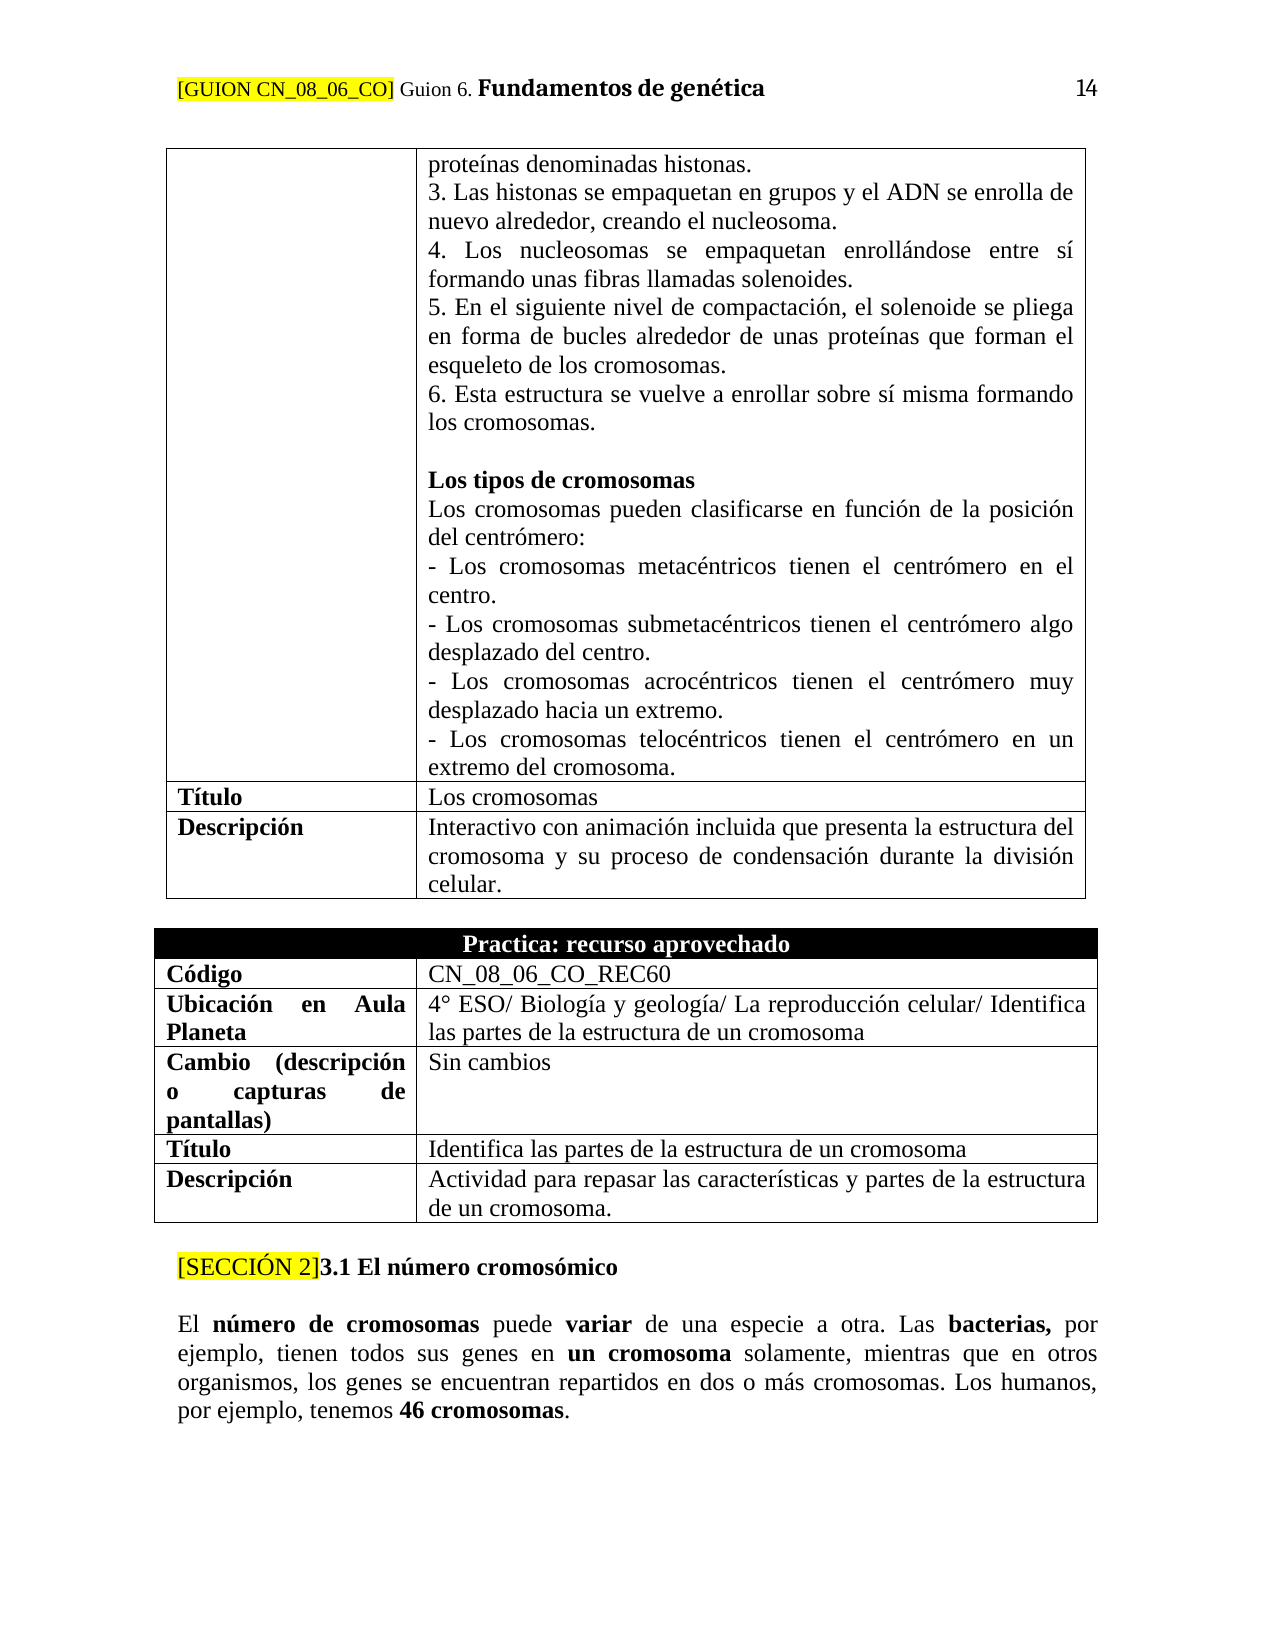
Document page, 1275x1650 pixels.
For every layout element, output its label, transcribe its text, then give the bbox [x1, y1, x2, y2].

table_cell Actividad para repasar las características y partes de la estructura de un cromosoma. [417, 1164, 1097, 1222]
table_cell Interactivo con animación incluida que presenta la estructura del cromosoma y su proceso de condensación durante la división celular. [417, 812, 1085, 898]
table_cell Título [155, 1135, 416, 1163]
table_cell Ubicación en Aula Planeta [155, 989, 416, 1046]
table_cell Descripción [155, 1164, 416, 1222]
table_cell CN_08_06_CO_REC60 [417, 959, 1097, 988]
table_cell Los cromosomas [417, 782, 1085, 811]
table_cell Sin cambios [417, 1047, 1097, 1133]
table_cell Descripción [167, 812, 416, 898]
text [SECCIÓN 2]3.1 El número cromosómico [319, 1252, 1098, 1280]
table_cell Identifica las partes de la estructura de un cromosoma [417, 1135, 1097, 1163]
text El número de cromosomas puede variar de una especie a otra. Las bacterias, por ejemplo, tienen todos sus genes en un cromosoma solamente, mientras que en otros organismos, los genes se encuentran repartidos en dos o más cromosomas. Los humanos, por ejemplo, tenemos 46 cromosomas. [177, 1309, 1098, 1424]
table_header Practica: recurso aprovechado [155, 929, 1097, 958]
table_cell Título [167, 782, 416, 811]
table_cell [417, 149, 1085, 781]
table_cell Código [155, 959, 416, 988]
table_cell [167, 149, 416, 781]
table_cell 4° ESO/ Biología y geología/ La reproducción celular/ Identifica las partes de la estructura de un cromosoma [417, 989, 1097, 1046]
table_cell Cambio (descripción o capturas de pantallas) [155, 1047, 416, 1133]
